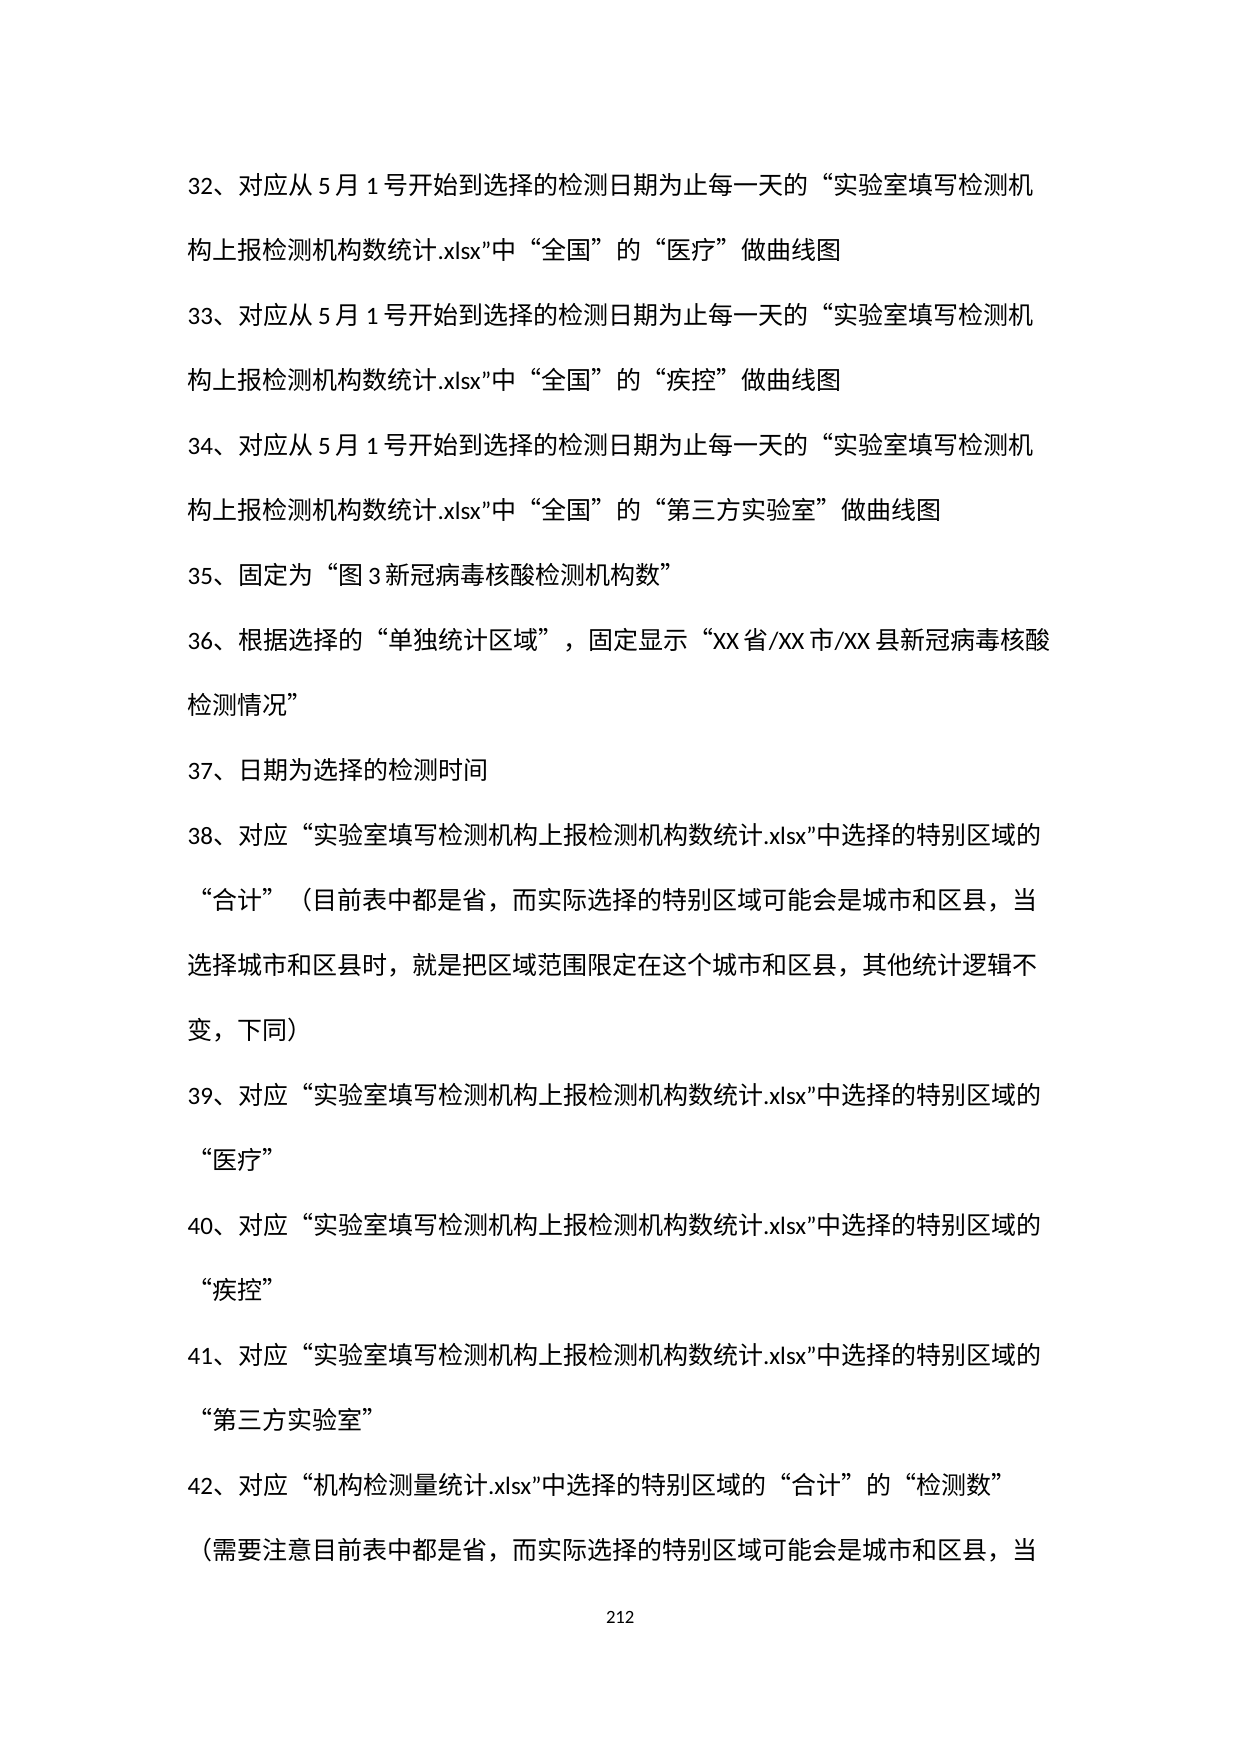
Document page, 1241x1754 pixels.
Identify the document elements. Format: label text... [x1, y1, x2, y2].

list 对应“实验室填写检测机构上报检测机构数统计.xlsx”中选择的特别区域的“第三方实验室” [187, 1321, 1053, 1451]
list 对应从5月1号开始到选择的检测日期为止每一天的“实验室填写检测机构上报检测机构数统计.xlsx”中“全国”的“第三方实验室”做曲线图 [187, 411, 1053, 541]
list 日期为选择的检测时间 [187, 736, 1053, 801]
list 对应从5月1号开始到选择的检测日期为止每一天的“实验室填写检测机构上报检测机构数统计.xlsx”中“全国”的“疾控”做曲线图 [187, 281, 1053, 411]
list 对应“实验室填写检测机构上报检测机构数统计.xlsx”中选择的特别区域的“疾控” [187, 1191, 1053, 1321]
list 对应从5月1号开始到选择的检测日期为止每一天的“实验室填写检测机构上报检测机构数统计.xlsx”中“全国”的“医疗”做曲线图 [187, 151, 1053, 281]
list 固定为“图3新冠病毒核酸检测机构数” [187, 541, 1053, 606]
list 对应“实验室填写检测机构上报检测机构数统计.xlsx”中选择的特别区域的“合计”（目前表中都是省，而实际选择的特别区域可能会是城市和区县，当选择城市和区县时，就是把区域范围限定在这个城市和区县，其他统计逻辑不变，下同） [187, 801, 1053, 1061]
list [187, 1451, 1053, 1581]
list 对应“实验室填写检测机构上报检测机构数统计.xlsx”中选择的特别区域的“医疗” [187, 1061, 1053, 1191]
list 根据选择的“单独统计区域”，固定显示“XX省/XX市/XX县新冠病毒核酸检测情况” [187, 606, 1053, 736]
